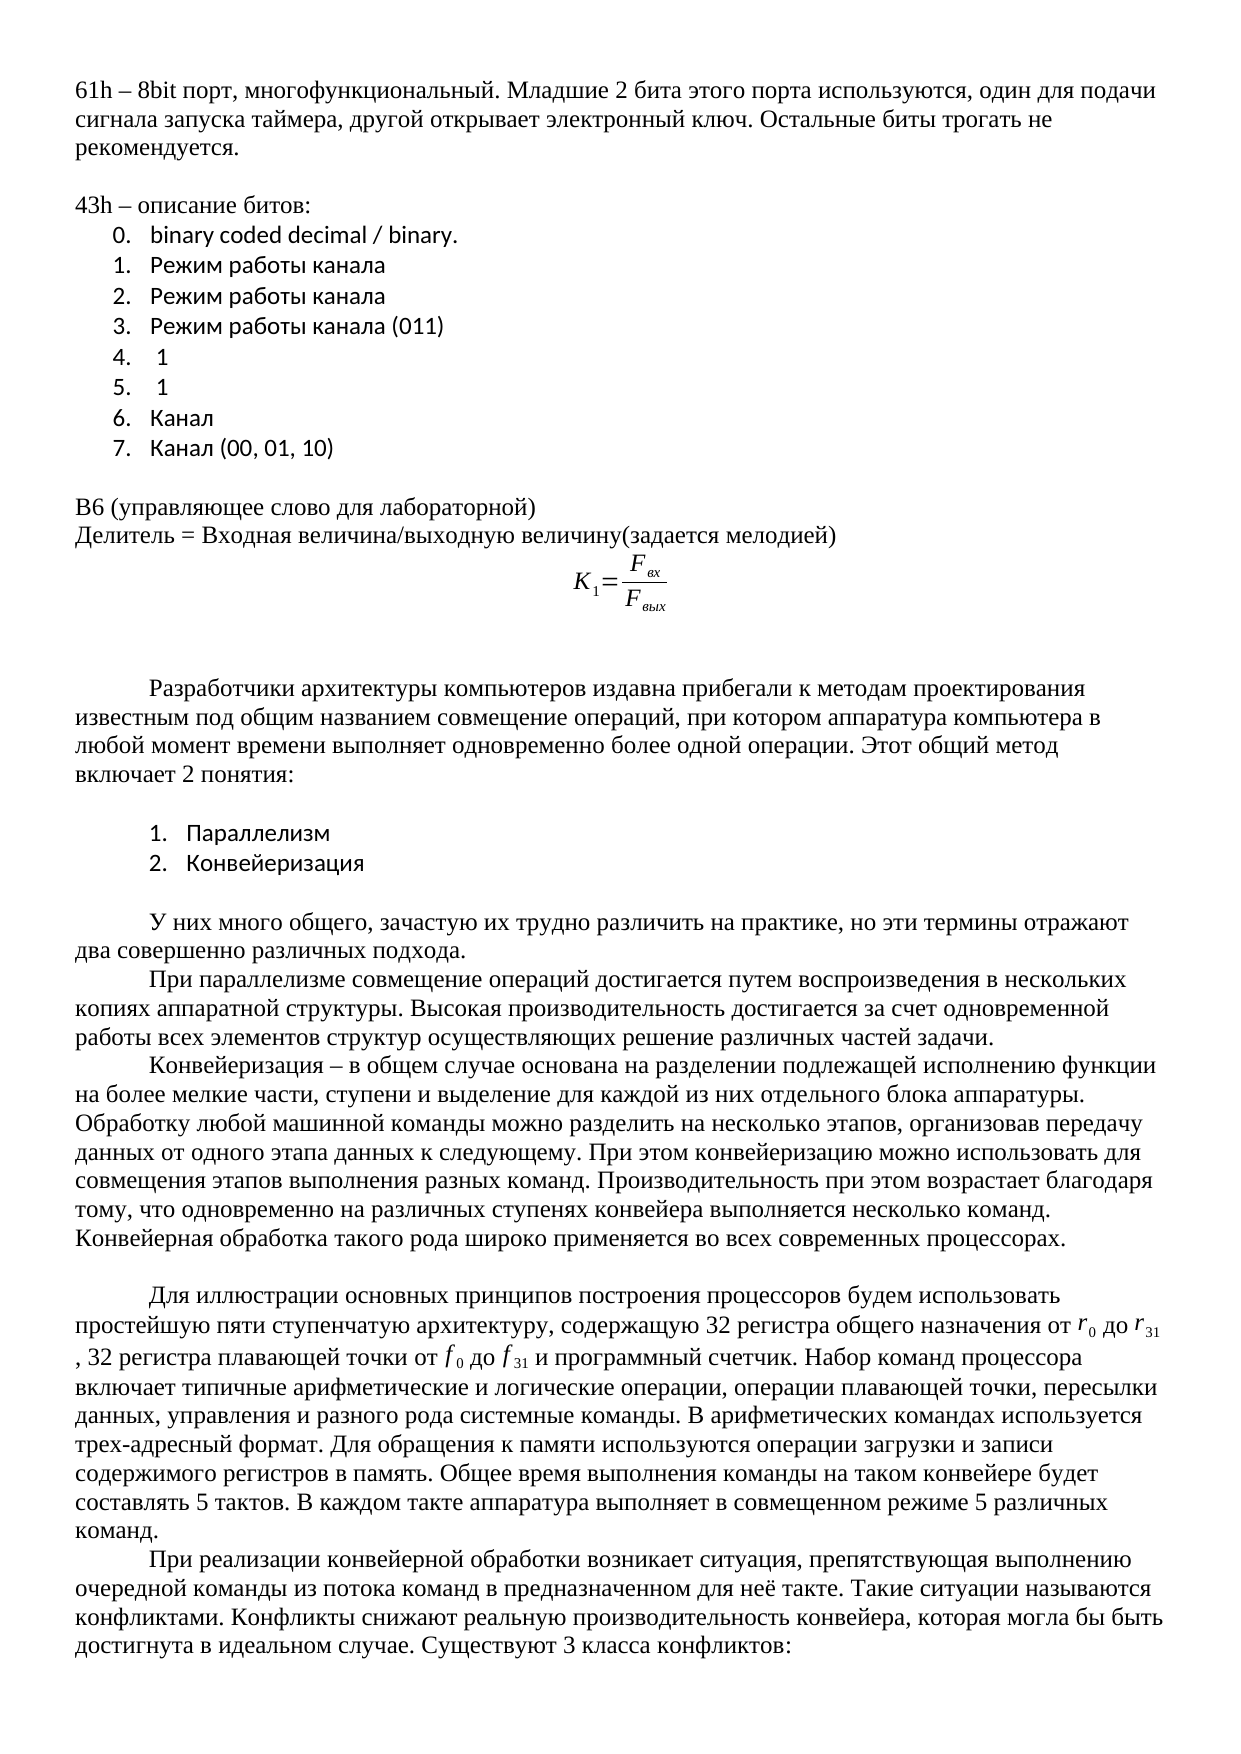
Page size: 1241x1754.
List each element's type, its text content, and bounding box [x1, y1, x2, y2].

text Разработчики архитектуры компьютеров издавна прибегали к методам проектирования известным под общим названием совмещение операций, при котором аппаратура компьютера в любой момент времени выполняет одновременно более одной операции. Этот общий метод включает 2 понятия: [75, 673, 1165, 788]
list Режим работы канала [112, 280, 1165, 310]
text Конвейеризация – в общем случае основана на разделении подлежащей исполнению функции на более мелкие части, ступени и выделение для каждой из них отдельного блока аппаратуры. Обработку любой машинной команды можно разделить на несколько этапов, организовав передачу данных от одного этапа данных к следующему. При этом конвейеризацию можно использовать для совмещения этапов выполнения разных команд. Производительность при этом возрастает благодаря тому, что одновременно на различных ступенях конвейера выполняется несколько команд. Конвейерная обработка такого рода широко применяется во всех современных процессорах. [75, 1050, 1165, 1252]
list Канал [112, 402, 1165, 432]
text Для иллюстрации основных принципов построения процессоров будем использовать простейшую пяти ступенчатую архитектуру, содержащую 32 регистра общего назначения от до , 32 регистра плавающей точки от до и программный счетчик. Набор команд процессора включает типичные арифметические и логические операции, операции плавающей точки, пересылки данных, управления и разного рода системные команды. В арифметических командах используется трех-адресный формат. Для обращения к памяти используются операции загрузки и записи содержимого регистров в память. Общее время выполнения команды на таком конвейере будет составлять 5 тактов. В каждом такте аппаратура выполняет в совмещенном режиме 5 различных команд. [75, 1280, 1165, 1544]
text Делитель = Входная величина/выходную величину(задается мелодией) [75, 520, 1165, 549]
text 61h – 8bit порт, многофункциональный. Младшие 2 бита этого порта используются, один для подачи сигнала запуска таймера, другой открывает электронный ключ. Остальные биты трогать не рекомендуется. [75, 75, 1165, 161]
text У них много общего, зачастую их трудно различить на практике, но эти термины отражают два совершенно различных подхода. [75, 907, 1165, 964]
list Канал (00, 01, 10) [112, 432, 1165, 463]
list Режим работы канала [112, 249, 1165, 280]
text 43h – описание битов: [75, 190, 1165, 219]
text При реализации конвейерной обработки возникает ситуация, препятствующая выполнению очередной команды из потока команд в предназначенном для неё такте. Такие ситуации называются конфликтами. Конфликты снижают реальную производительность конвейера, которая могла бы быть достигнута в идеальном случае. Существуют 3 класса конфликтов: [75, 1544, 1165, 1659]
list Параллелизм [149, 817, 1165, 847]
text B6 (управляющее слово для лабораторной) [75, 492, 1165, 520]
list 1 [112, 371, 1165, 402]
list Режим работы канала (011) [112, 310, 1165, 341]
list Конвейеризация [149, 847, 1165, 878]
list 1 [112, 341, 1165, 371]
text При параллелизме совмещение операций достигается путем воспроизведения в нескольких копиях аппаратной структуры. Высокая производительность достигается за счет одновременной работы всех элементов структур осуществляющих решение различных частей задачи. [75, 964, 1165, 1050]
list binary coded decimal / binary. [112, 219, 1165, 249]
